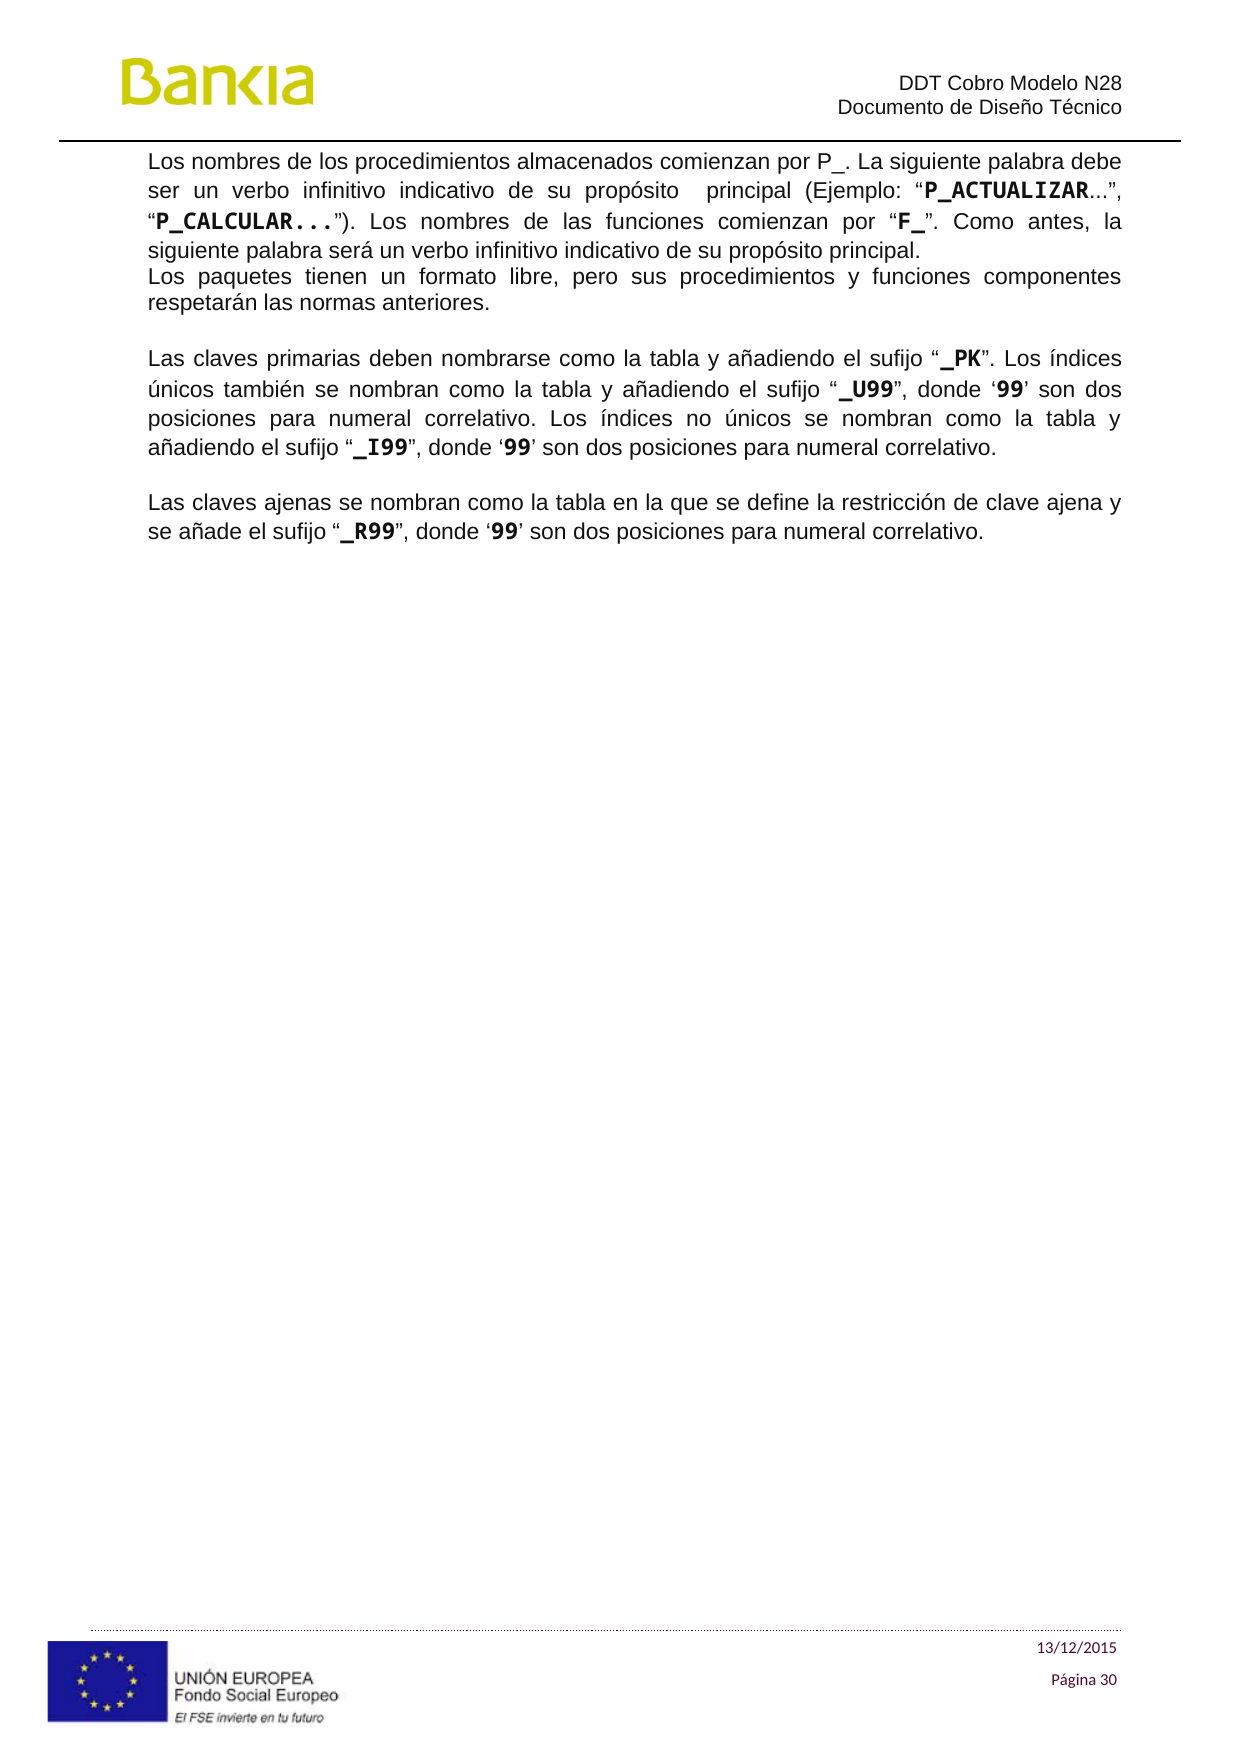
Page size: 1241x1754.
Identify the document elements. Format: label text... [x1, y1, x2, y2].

picture [122, 58, 314, 105]
text Los paquetes tienen un formato libre, pero sus procedimientos y funciones componentes respetarán las normas anteriores. [148, 263, 1122, 316]
text Las claves ajenas se nombran como la tabla en la que se define la restricción de clave ajena y se añade el sufijo “_R99”, donde ‘99’ son dos posiciones para numeral correlativo. [148, 488, 1122, 546]
text Los nombres de los procedimientos almacenados comienzan por P_. La siguiente palabra debe ser un verbo infinitivo indicativo de su propósito principal (Ejemplo: “P_ACTUALIZAR...”, “P_CALCULAR...”). Los nombres de las funciones comienzan por “F_”. Como antes, la siguiente palabra será un verbo infinitivo indicativo de su propósito principal. [148, 148, 1122, 263]
picture [47, 1641, 346, 1727]
text Las claves primarias deben nombrarse como la tabla y añadiendo el sufijo “_PK”. Los índices únicos también se nombran como la tabla y añadiendo el sufijo “_U99”, donde ‘99’ son dos posiciones para numeral correlativo. Los índices no únicos se nombran como la tabla y añadiendo el sufijo “_I99”, donde ‘99’ son dos posiciones para numeral correlativo. [148, 342, 1122, 462]
